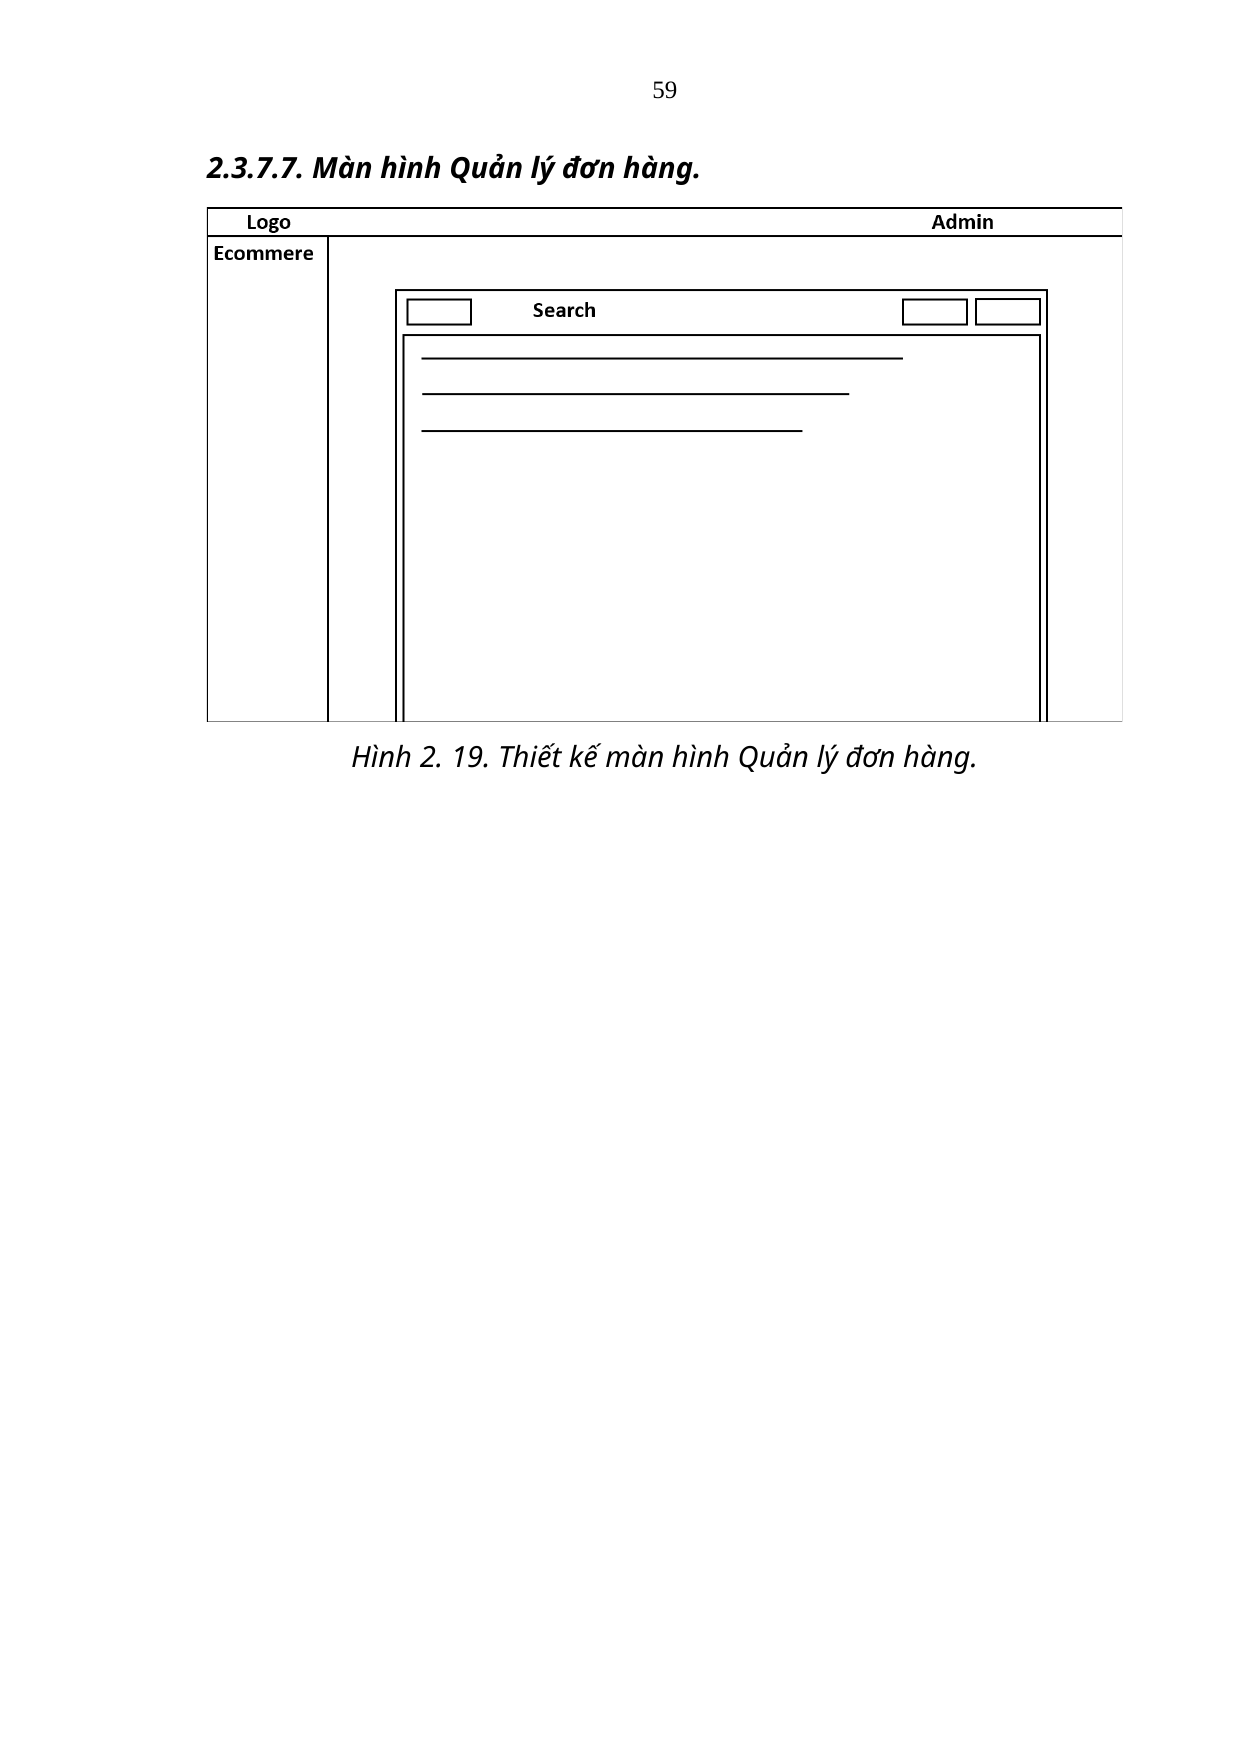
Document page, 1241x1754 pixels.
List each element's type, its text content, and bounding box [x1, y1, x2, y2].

subtitle 2.3.7.7. Màn hình Quản lý đơn hàng. [207, 148, 1122, 187]
text Hình 2. 19. Thiết kế màn hình Quản lý đơn hàng. [207, 736, 1122, 776]
picture [206, 207, 1123, 722]
